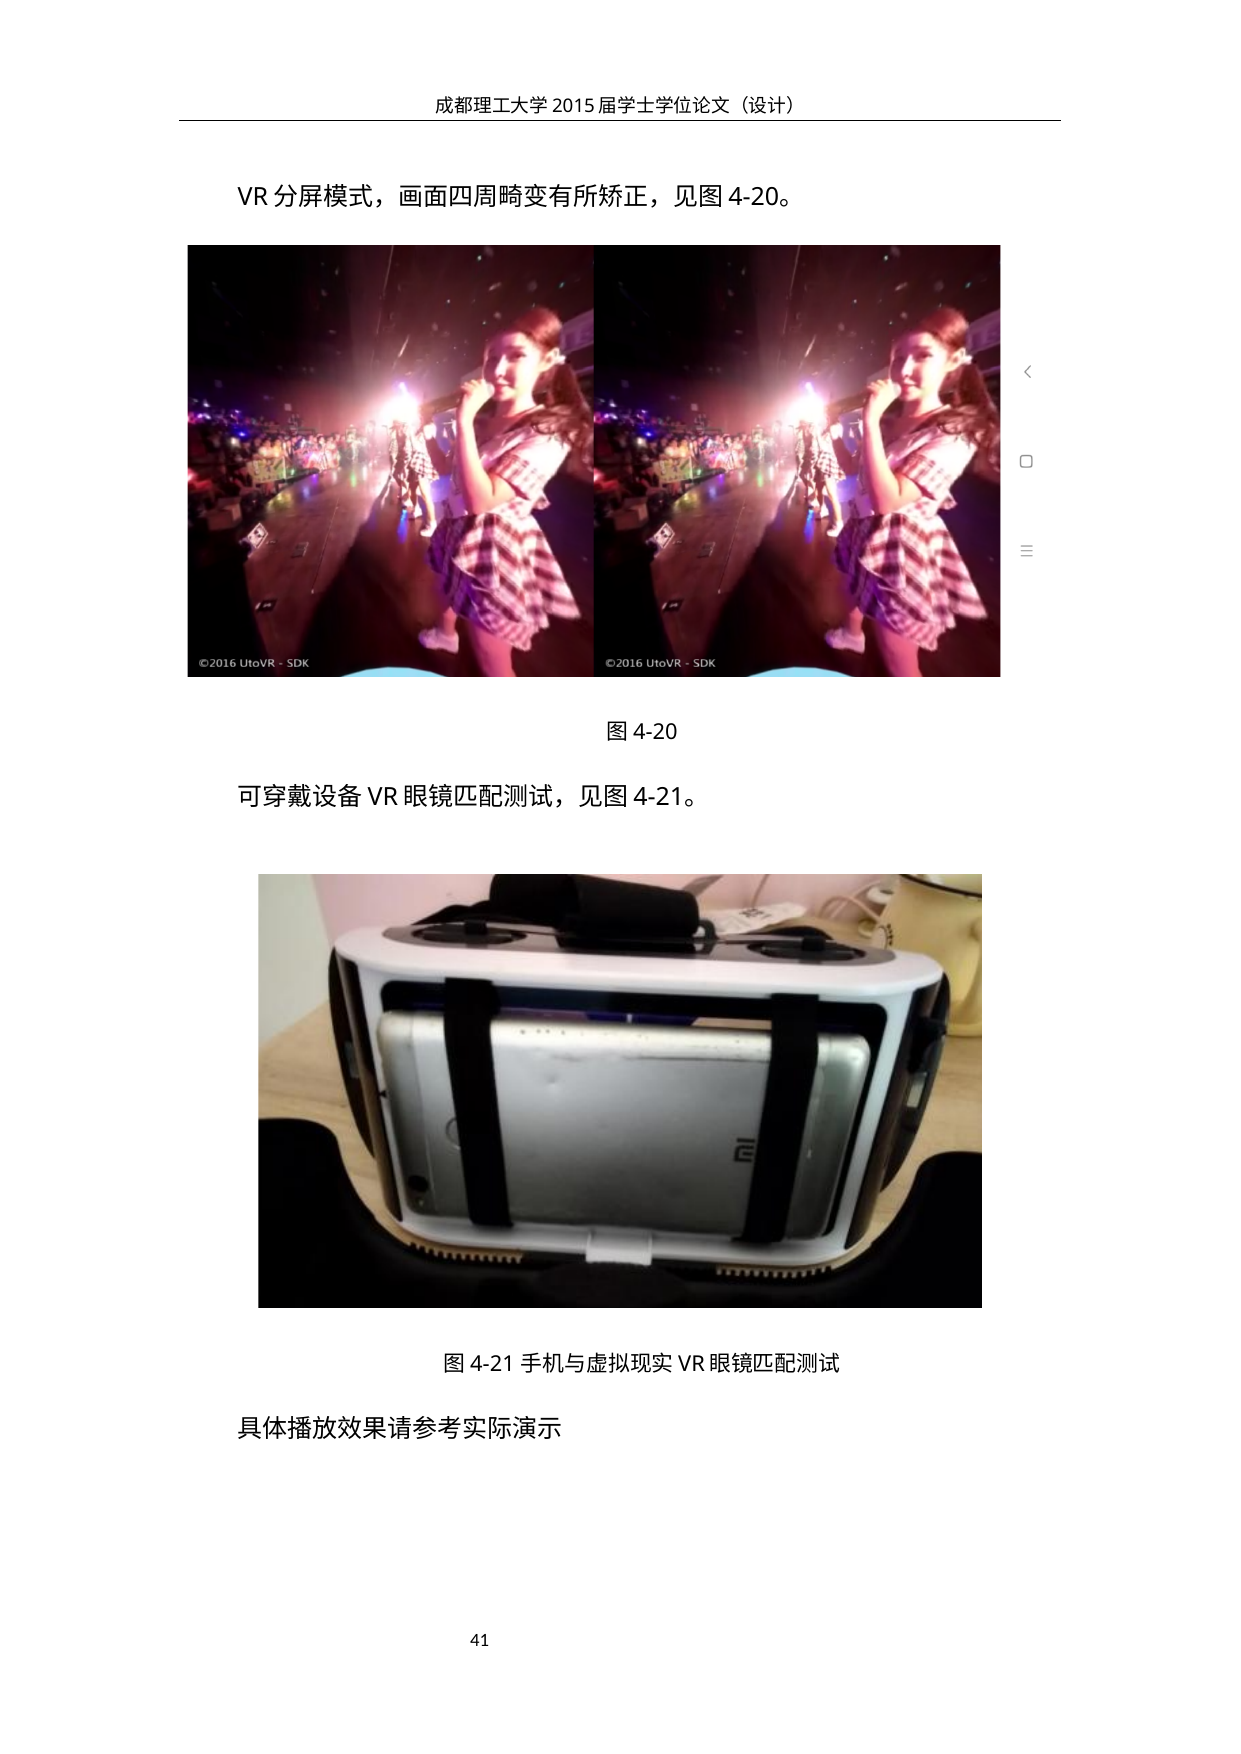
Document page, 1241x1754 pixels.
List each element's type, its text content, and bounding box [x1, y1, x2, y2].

text 可穿戴设备VR眼镜匹配测试，见图4-21。 [187, 762, 1053, 827]
text VR分屏模式，画面四周畸变有所矫正，见图4-20。 [187, 162, 1053, 227]
text 图4-20 [187, 713, 1053, 746]
picture [258, 874, 982, 1308]
text 具体播放效果请参考实际演示 [187, 1394, 1053, 1459]
text 图4-21 手机与虚拟现实VR眼镜匹配测试 [187, 1346, 1053, 1378]
picture [187, 245, 1052, 677]
